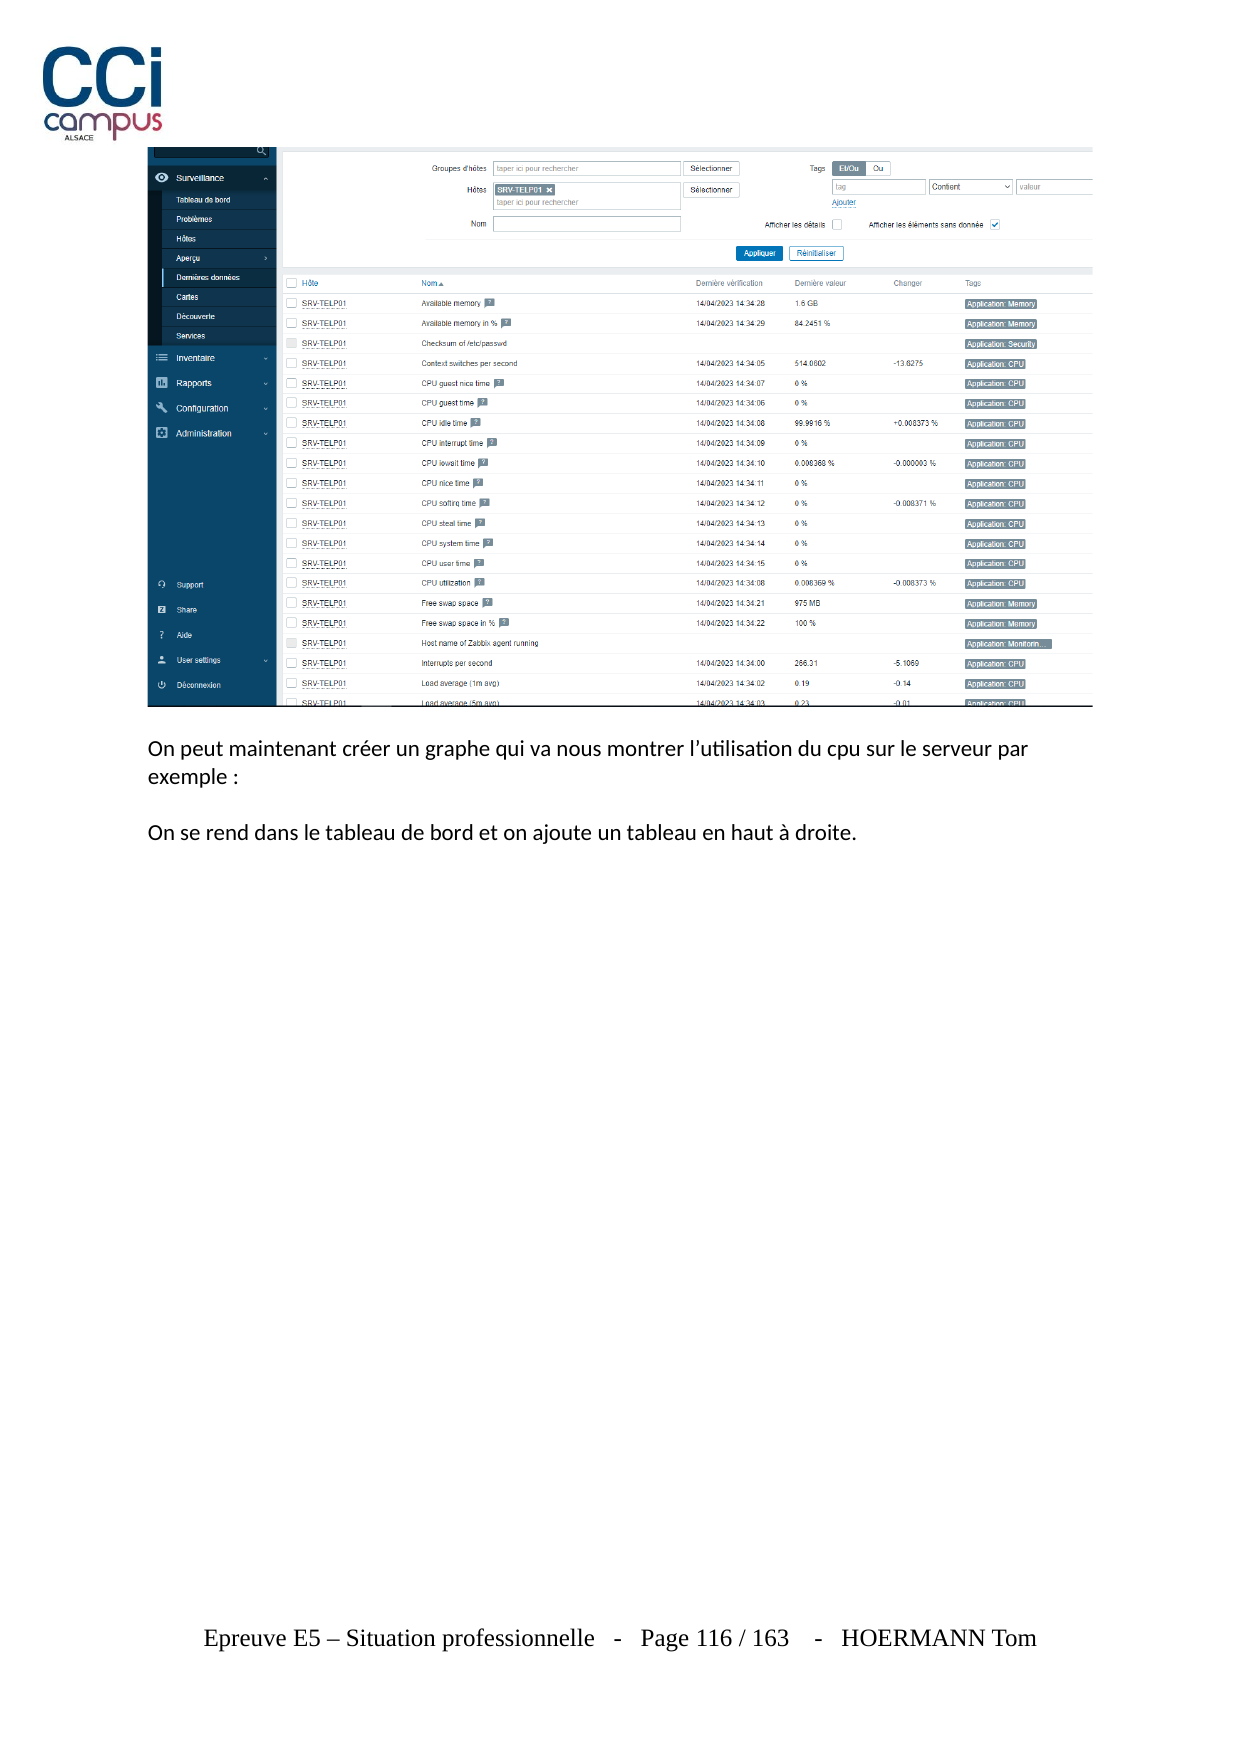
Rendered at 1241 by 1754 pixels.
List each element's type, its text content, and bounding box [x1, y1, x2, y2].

picture [35, 26, 1093, 707]
text On se rend dans le tableau de bord et on ajoute un tableau en haut à droite. [148, 818, 1093, 847]
text On peut maintenant créer un graphe qui va nous montrer l’utilisation du cpu sur le serveur par exemple : [148, 734, 1093, 791]
